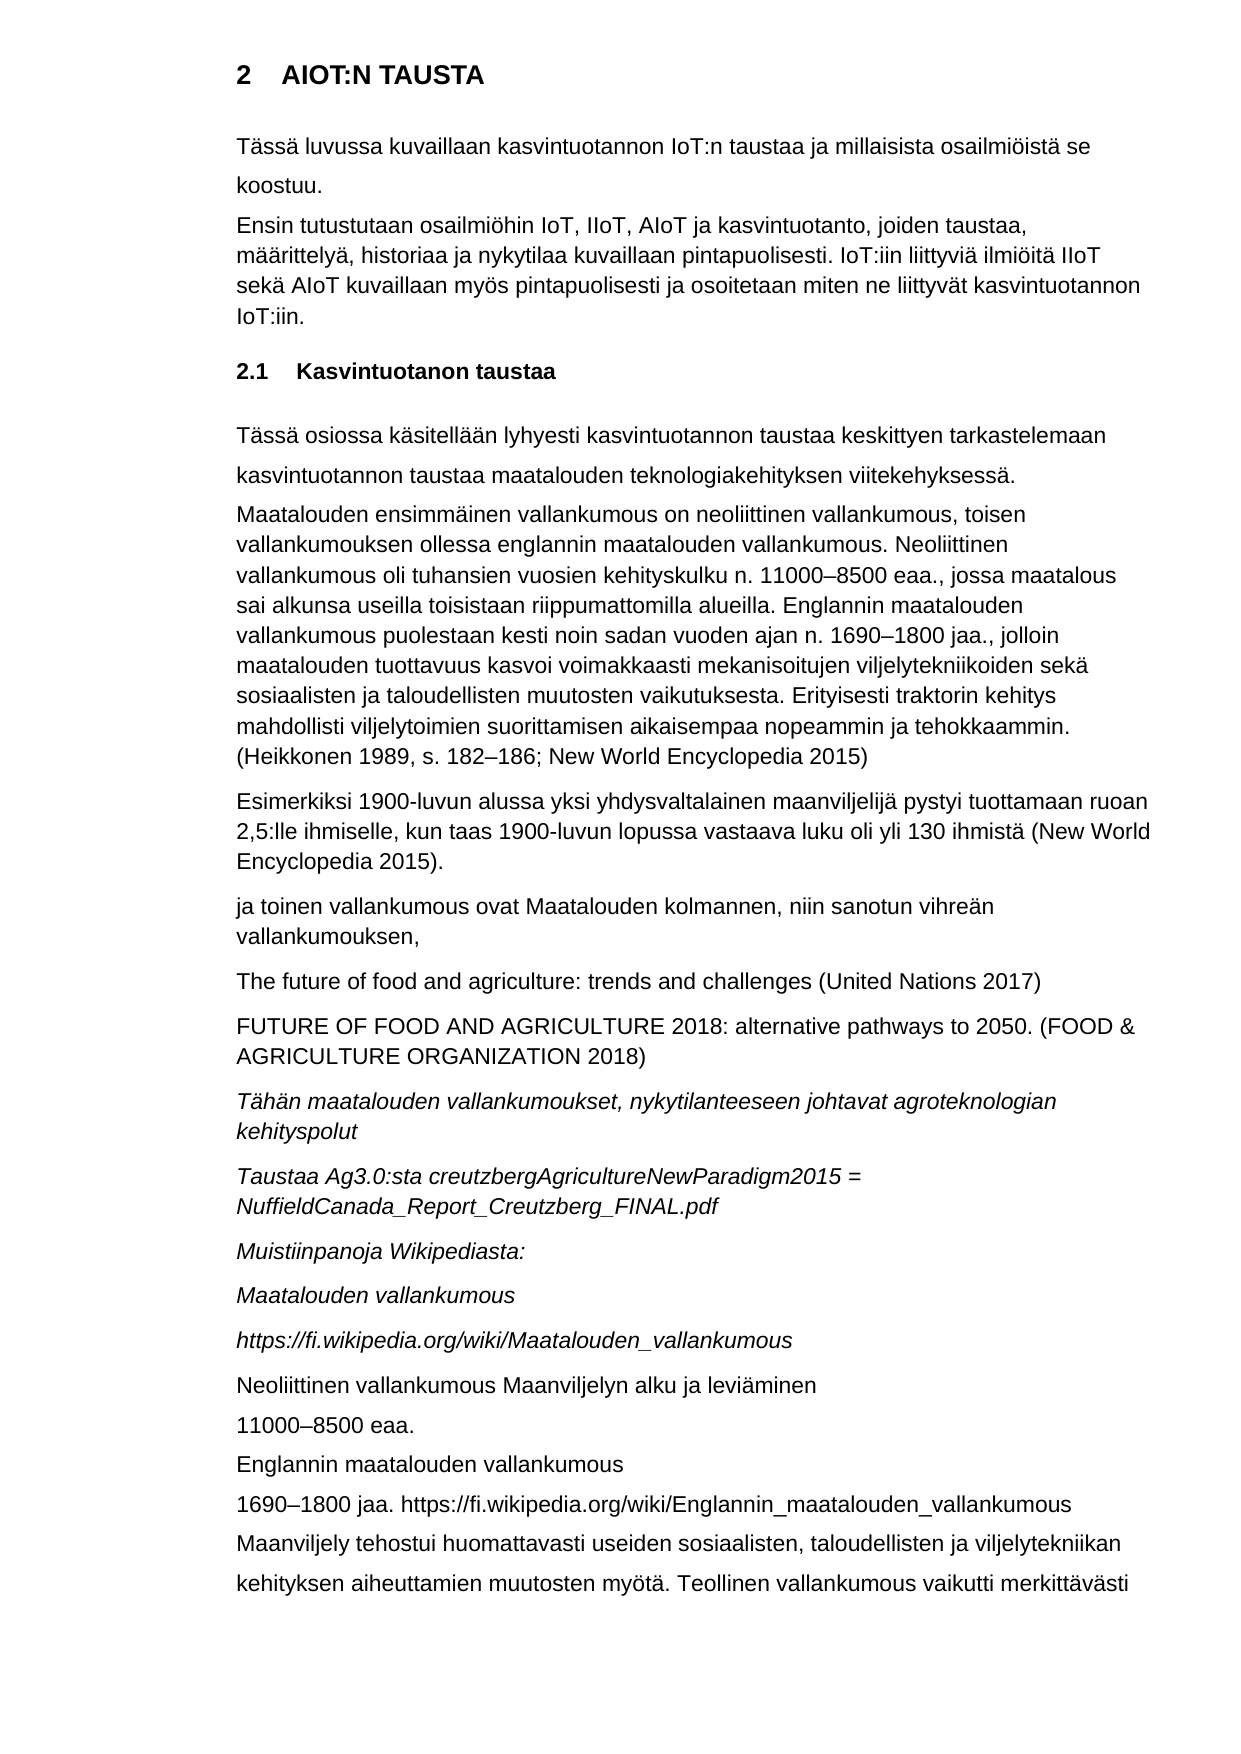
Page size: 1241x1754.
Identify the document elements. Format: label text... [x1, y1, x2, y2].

text Maatalouden ensimmäinen vallankumous on neoliittinen vallankumous, toisen vallankumouksen ollessa englannin maatalouden vallankumous. Neoliittinen vallankumous oli tuhansien vuosien kehityskulku n. 11000–8500 eaa., jossa maatalous sai alkunsa useilla toisistaan riippumattomilla alueilla. Englannin maatalouden vallankumous puolestaan kesti noin sadan vuoden ajan n. 1690–1800 jaa., jolloin maatalouden tuottavuus kasvoi voimakkaasti mekanisoitujen viljelytekniikoiden sekä sosiaalisten ja taloudellisten muutosten vaikutuksesta. Erityisesti traktorin kehitys mahdollisti viljelytoimien suorittamisen aikaisempaa nopeammin ja tehokkaammin. (Heikkonen 1989, s. 182–186; New World Encyclopedia 2015) [236, 501, 1152, 769]
text https://fi.wikipedia.org/wiki/Maatalouden_vallankumous [236, 1327, 1152, 1354]
subtitle AIOT:N TAUSTA [236, 59, 1152, 90]
text ja toinen vallankumous ovat Maatalouden kolmannen, niin sanotun vihreän vallankumouksen, [236, 893, 1152, 949]
text FUTURE OF FOOD AND AGRICULTURE 2018: alternative pathways to 2050. (FOOD & AGRICULTURE ORGANIZATION 2018) [236, 1013, 1152, 1069]
text Ensin tutustutaan osailmiöhin IoT, IIoT, AIoT ja kasvintuotanto, joiden taustaa, määrittelyä, historiaa ja nykytilaa kuvaillaan pintapuolisesti. IoT:iin liittyviä ilmiöitä IIoT sekä AIoT kuvaillaan myös pintapuolisesti ja osoitetaan miten ne liittyvät kasvintuotannon IoT:iin. [236, 212, 1152, 329]
text Muistiinpanoja Wikipediasta: [236, 1238, 1152, 1264]
subtitle Kasvintuotanon taustaa [236, 358, 1152, 384]
text Esimerkiksi 1900-luvun alussa yksi yhdysvaltalainen maanviljelijä pystyi tuottamaan ruoan 2,5:lle ihmiselle, kun taas 1900-luvun lopussa vastaava luku oli yli 130 ihmistä (New World Encyclopedia 2015). [236, 788, 1152, 874]
text Maatalouden vallankumous [236, 1282, 1152, 1309]
text The future of food and agriculture: trends and challenges (United Nations 2017) [236, 968, 1152, 994]
text Tähän maatalouden vallankumoukset, nykytilanteeseen johtavat agroteknologian kehityspolut [236, 1088, 1152, 1144]
text Taustaa Ag3.0:sta creutzbergAgricultureNewParadigm2015 = NuffieldCanada_Report_Creutzberg_FINAL.pdf [236, 1163, 1152, 1219]
